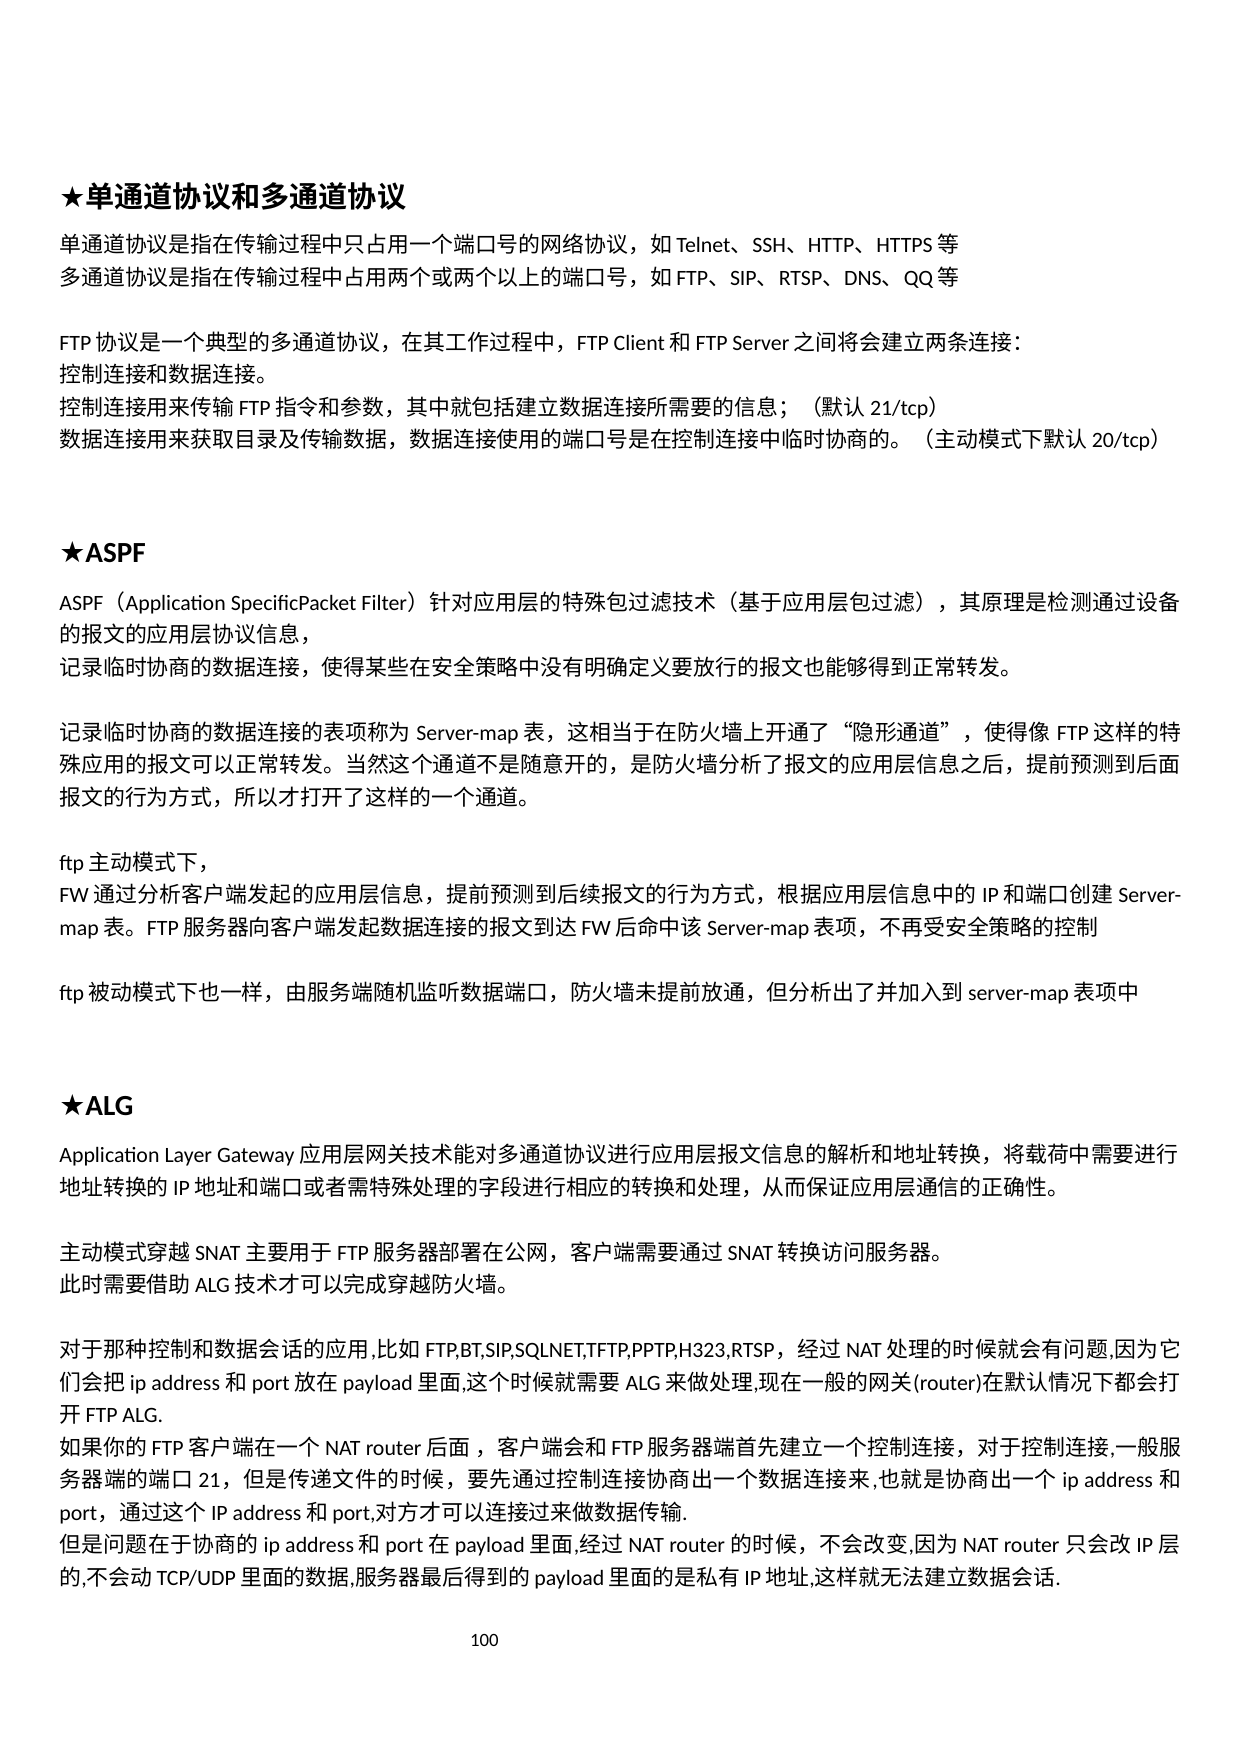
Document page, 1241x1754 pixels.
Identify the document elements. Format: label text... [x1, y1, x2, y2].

text ftp被动模式下也一样，由服务端随机监听数据端口，防火墙未提前放通，但分析出了并加入到server-map表项中 [59, 974, 1181, 1007]
text FW通过分析客户端发起的应用层信息，提前预测到后续报文的行为方式，根据应用层信息中的IP和端口创建Server-map表。FTP服务器向客户端发起数据连接的报文到达FW后命中该Server-map表项，不再受安全策略的控制 [59, 877, 1181, 942]
text ★单通道协议和多通道协议 [59, 162, 1181, 227]
text 多通道协议是指在传输过程中占用两个或两个以上的端口号，如FTP、SIP、RTSP、DNS、QQ等 [59, 259, 1181, 292]
text 对于那种控制和数据会话的应用,比如FTP,BT,SIP,SQLNET,TFTP,PPTP,H323,RTSP，经过NAT处理的时候就会有问题,因为它们会把ip address 和port放在payload里面,这个时候就需要ALG来做处理,现在一般的网关(router)在默认情况下都会打开FTP ALG. [59, 1332, 1181, 1429]
text 但是问题在于协商的ip address和port在payload里面,经过NAT router 的时候，不会改变,因为NAT router 只会改IP 层的,不会动TCP/UDP里面的数据,服务器最后得到的payload里面的是私有IP地址,这样就无法建立数据会话. [59, 1527, 1181, 1592]
text 记录临时协商的数据连接的表项称为Server-map表，这相当于在防火墙上开通了“隐形通道”，使得像FTP这样的特殊应用的报文可以正常转发。当然这个通道不是随意开的，是防火墙分析了报文的应用层信息之后，提前预测到后面报文的行为方式，所以才打开了这样的一个通道。 [59, 714, 1181, 812]
text FTP协议是一个典型的多通道协议，在其工作过程中，FTP Client和FTP Server之间将会建立两条连接： [59, 324, 1181, 357]
text 控制连接用来传输FTP指令和参数，其中就包括建立数据连接所需要的信息；（默认21/tcp） [59, 389, 1181, 422]
text ★ASPF [59, 519, 1181, 584]
text 此时需要借助ALG技术才可以完成穿越防火墙。 [59, 1267, 1181, 1299]
text 主动模式穿越SNAT主要用于FTP服务器部署在公网，客户端需要通过SNAT转换访问服务器。 [59, 1234, 1181, 1267]
text 控制连接和数据连接。 [59, 357, 1181, 389]
text Application Layer Gateway 应用层网关技术能对多通道协议进行应用层报文信息的解析和地址转换，将载荷中需要进行地址转换的IP地址和端口或者需特殊处理的字段进行相应的转换和处理，从而保证应用层通信的正确性。 [59, 1137, 1181, 1202]
text ASPF（Application SpecificPacket Filter）针对应用层的特殊包过滤技术（基于应用层包过滤），其原理是检测通过设备的报文的应用层协议信息， [59, 584, 1181, 649]
text ★ALG [59, 1072, 1181, 1137]
text 单通道协议是指在传输过程中只占用一个端口号的网络协议，如Telnet、SSH、HTTP、HTTPS等 [59, 227, 1181, 259]
text ftp主动模式下， [59, 844, 1181, 877]
text 如果你的FTP 客户端在一个NAT router后面 ，客户端会和FTP服务器端首先建立一个控制连接，对于控制连接,一般服务器端的端口21，但是传递文件的时候，要先通过控制连接协商出一个数据连接来,也就是协商出一个ip address 和port，通过这个IP address和port,对方才可以连接过来做数据传输. [59, 1429, 1181, 1527]
text 记录临时协商的数据连接，使得某些在安全策略中没有明确定义要放行的报文也能够得到正常转发。 [59, 649, 1181, 682]
text 数据连接用来获取目录及传输数据，数据连接使用的端口号是在控制连接中临时协商的。（主动模式下默认20/tcp） [59, 422, 1181, 454]
